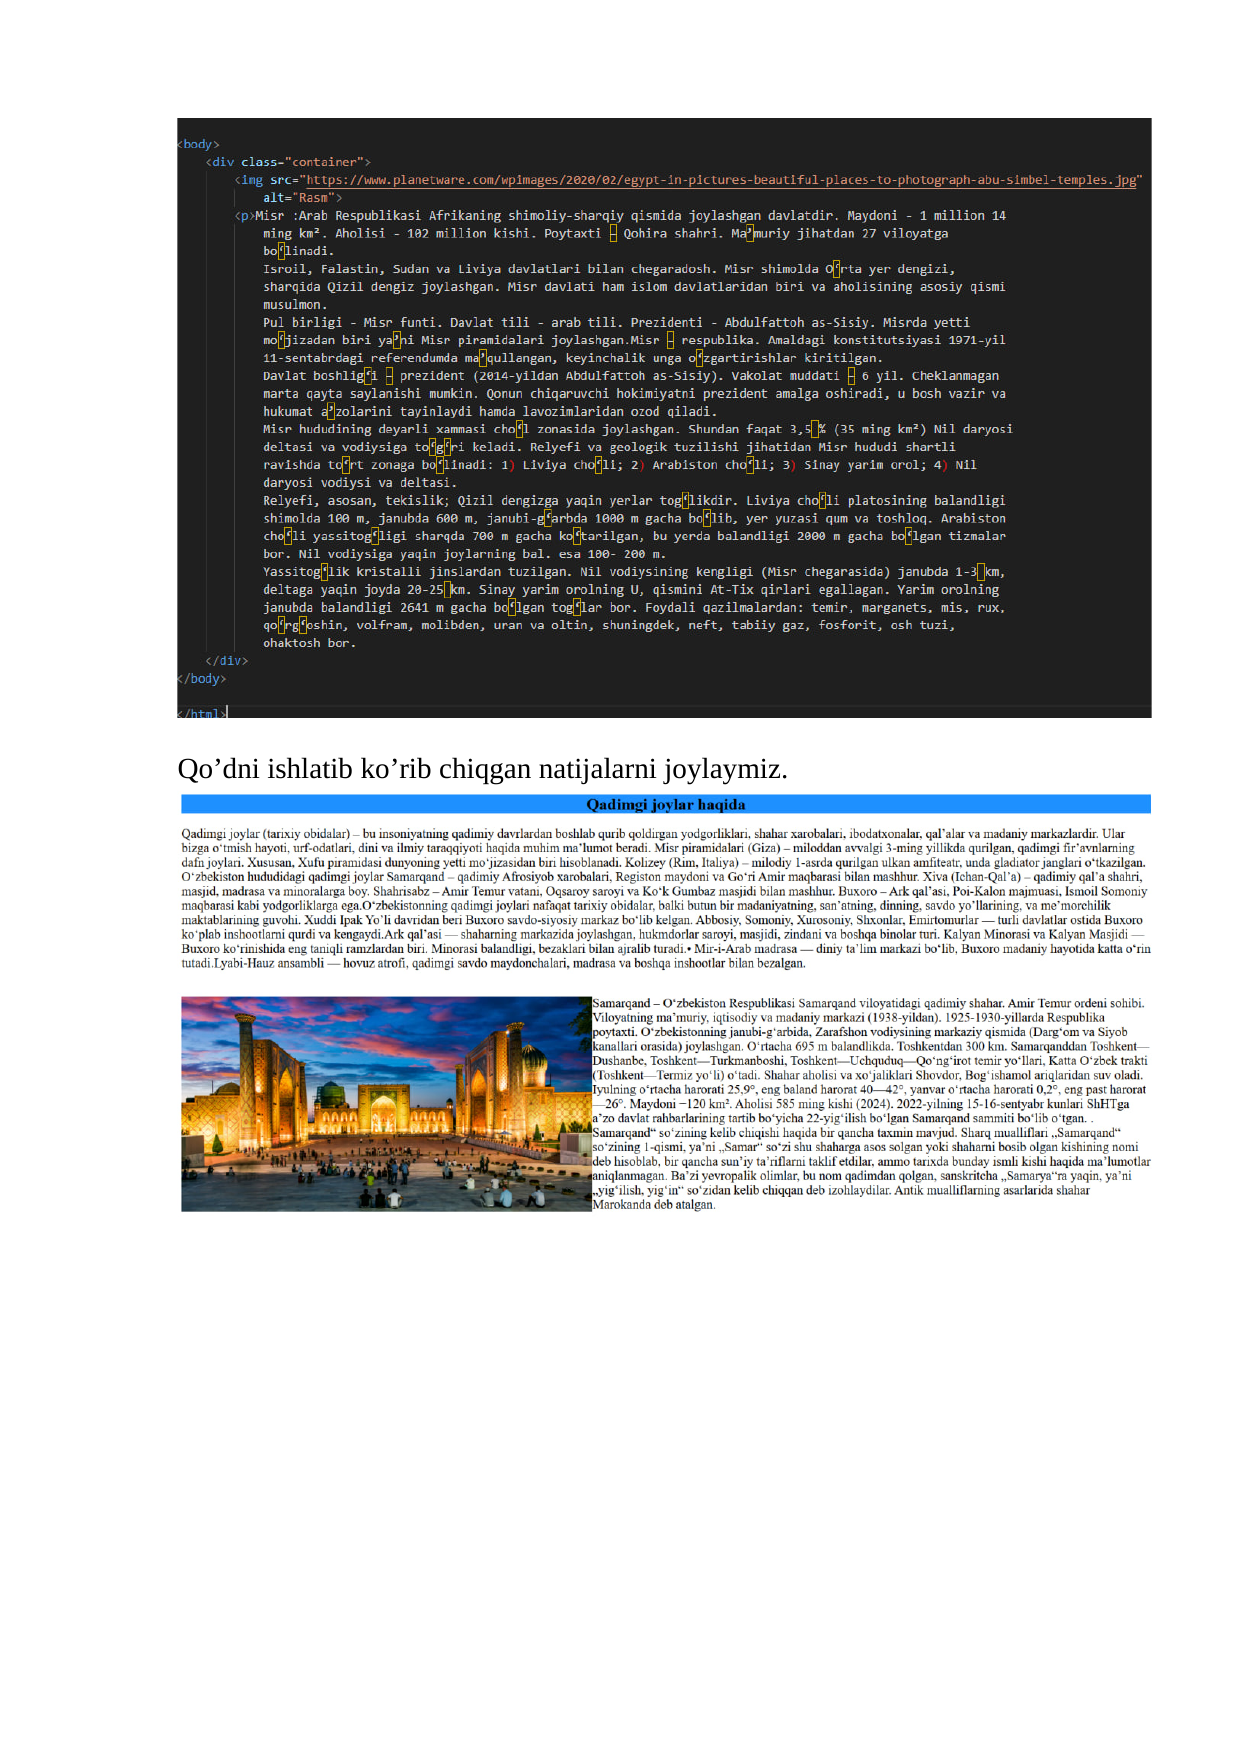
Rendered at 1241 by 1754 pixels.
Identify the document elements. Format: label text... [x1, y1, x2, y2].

picture [177, 785, 1152, 1234]
picture [177, 118, 1152, 718]
text Qo’dni ishlatib ko’rib chiqgan natijalarni joylaymiz. [177, 751, 1152, 785]
